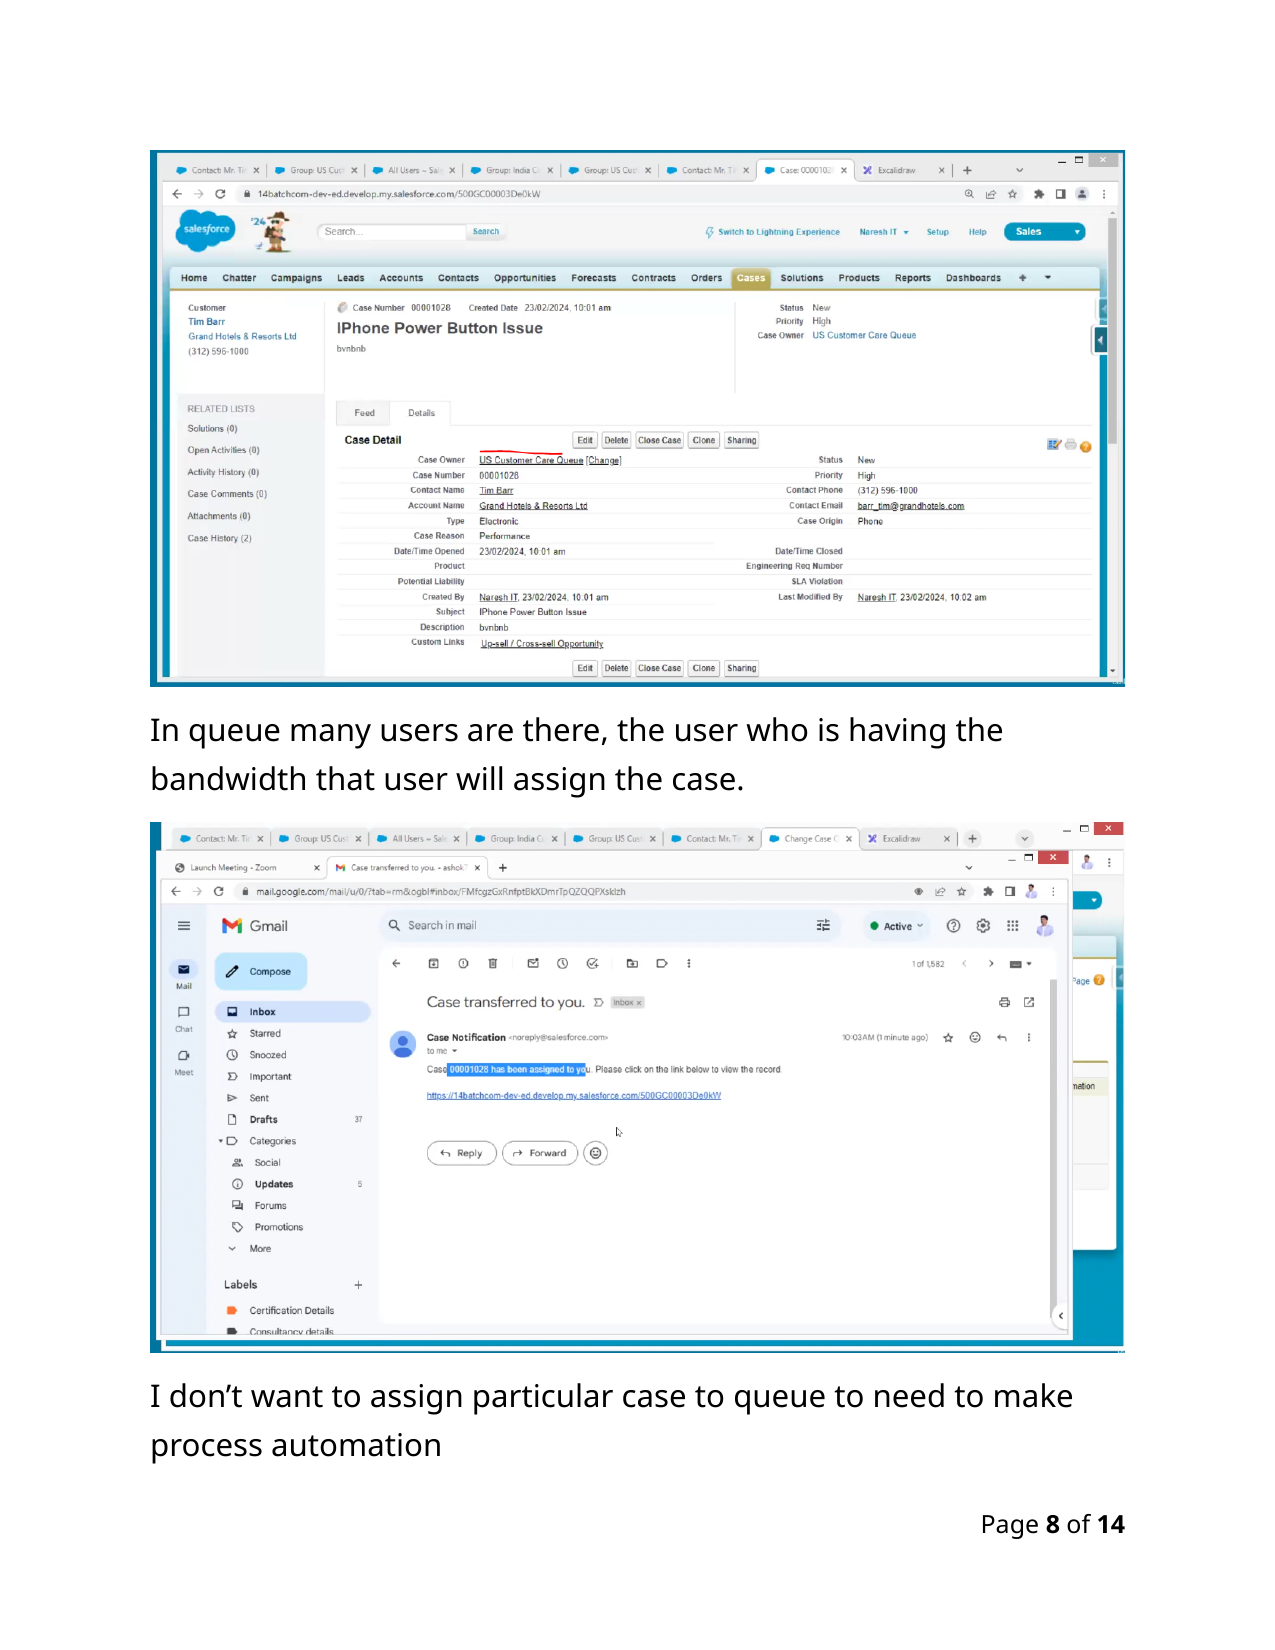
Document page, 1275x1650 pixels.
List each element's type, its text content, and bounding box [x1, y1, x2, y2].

picture [156, 822, 1125, 1353]
picture [157, 153, 1125, 683]
text In queue many users are there, the user who is having the bandwidth that user will assign the case. [150, 708, 1125, 800]
text I don’t want to assign particular case to queue to need to make process automation [150, 1374, 1125, 1466]
